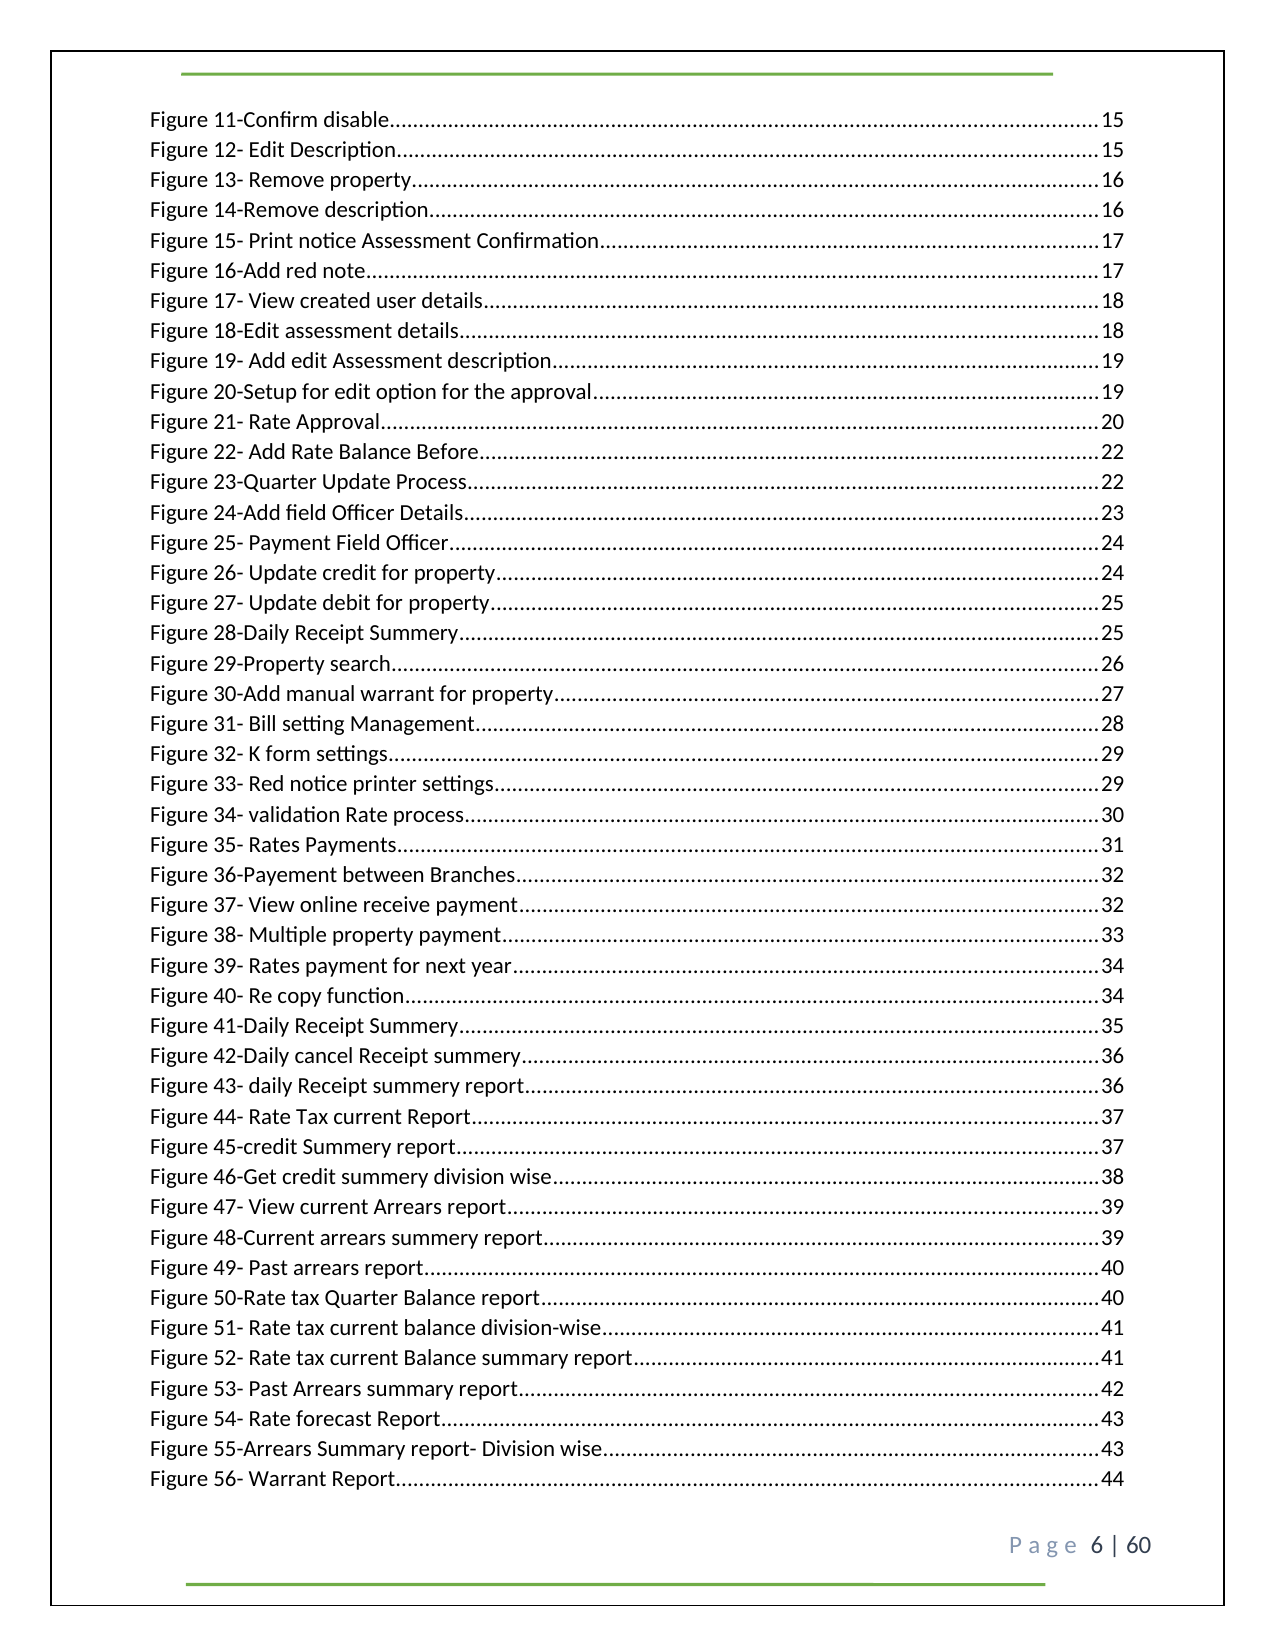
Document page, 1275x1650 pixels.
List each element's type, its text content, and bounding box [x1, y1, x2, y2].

text Figure 38- Multiple property payment 33 [150, 921, 1125, 949]
text Figure 39- Rates payment for next year 34 [150, 951, 1125, 979]
text Figure 25- Payment Field Officer 24 [150, 528, 1125, 556]
text Figure 30-Add manual warrant for property 27 [150, 679, 1125, 707]
text Figure 56- Warrant Report 44 [150, 1464, 1125, 1492]
text Figure 41-Daily Receipt Summery 35 [150, 1011, 1125, 1039]
text Figure 23-Quarter Update Process 22 [150, 467, 1125, 496]
text Figure 51- Rate tax current balance division-wise 41 [150, 1313, 1125, 1341]
text Figure 55-Arrears Summary report- Division wise 43 [150, 1434, 1125, 1462]
text Figure 11-Confirm disable 15 [150, 105, 1125, 133]
text Figure 22- Add Rate Balance Before 22 [150, 437, 1125, 465]
text Figure 12- Edit Description 15 [150, 135, 1125, 163]
text Figure 32- K form settings 29 [150, 739, 1125, 767]
text Figure 37- View online receive payment 32 [150, 890, 1125, 918]
text Figure 45-credit Summery report 37 [150, 1132, 1125, 1160]
text Figure 26- Update credit for property 24 [150, 558, 1125, 586]
text Figure 21- Rate Approval 20 [150, 407, 1125, 435]
text Figure 54- Rate forecast Report 43 [150, 1404, 1125, 1432]
text Figure 53- Past Arrears summary report 42 [150, 1374, 1125, 1402]
text Figure 15- Print notice Assessment Confirmation 17 [150, 226, 1125, 254]
text Figure 36-Payement between Branches 32 [150, 860, 1125, 888]
text Figure 24-Add field Officer Details 23 [150, 498, 1125, 526]
text Figure 43- daily Receipt summery report 36 [150, 1072, 1125, 1100]
text Figure 46-Get credit summery division wise 38 [150, 1162, 1125, 1190]
text Figure 13- Remove property 16 [150, 165, 1125, 193]
text Figure 19- Add edit Assessment description 19 [150, 347, 1125, 375]
text Figure 33- Red notice printer settings 29 [150, 769, 1125, 798]
text Figure 47- View current Arrears report 39 [150, 1192, 1125, 1221]
text Figure 40- Re copy function 34 [150, 981, 1125, 1009]
text Figure 31- Bill setting Management 28 [150, 709, 1125, 737]
text Figure 42-Daily cancel Receipt summery 36 [150, 1041, 1125, 1069]
text Figure 29-Property search 26 [150, 649, 1125, 677]
text Figure 17- View created user details 18 [150, 286, 1125, 314]
text Figure 52- Rate tax current Balance summary report 41 [150, 1343, 1125, 1372]
text Figure 18-Edit assessment details 18 [150, 316, 1125, 344]
text Figure 27- Update debit for property 25 [150, 588, 1125, 616]
text Figure 44- Rate Tax current Report 37 [150, 1102, 1125, 1130]
text Figure 35- Rates Payments 31 [150, 830, 1125, 858]
text Figure 49- Past arrears report 40 [150, 1253, 1125, 1281]
text Figure 20-Setup for edit option for the approval 19 [150, 377, 1125, 405]
text Figure 14-Remove description 16 [150, 196, 1125, 224]
text Figure 50-Rate tax Quarter Balance report 40 [150, 1283, 1125, 1311]
text Figure 34- validation Rate process 30 [150, 800, 1125, 828]
text Figure 16-Add red note 17 [150, 256, 1125, 284]
text Figure 48-Current arrears summery report 39 [150, 1223, 1125, 1251]
text Figure 28-Daily Receipt Summery 25 [150, 618, 1125, 647]
